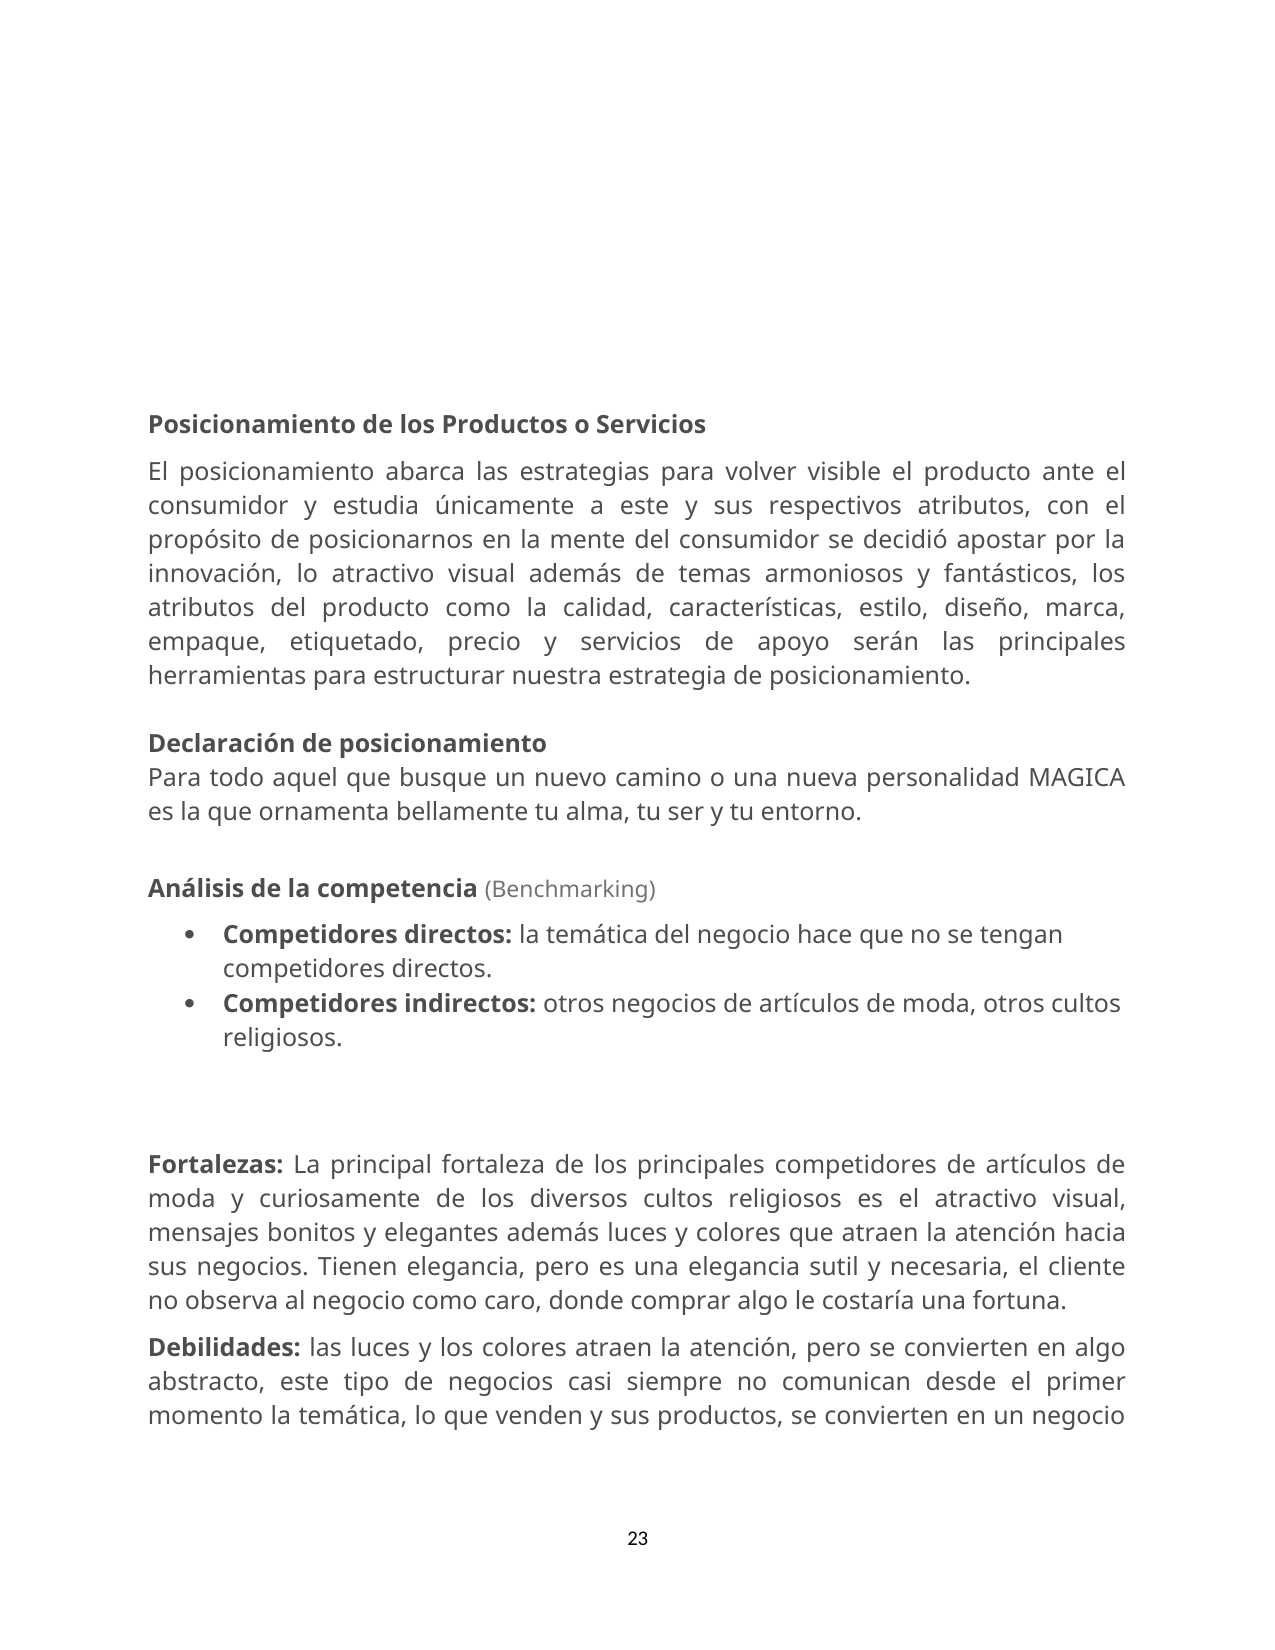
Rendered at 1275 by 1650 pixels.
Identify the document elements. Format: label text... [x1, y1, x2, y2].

text El posicionamiento abarca las estrategias para volver visible el producto ante el consumidor y estudia únicamente a este y sus respectivos atributos, con el propósito de posicionarnos en la mente del consumidor se decidió apostar por la innovación, lo atractivo visual además de temas armoniosos y fantásticos, los atributos del producto como la calidad, características, estilo, diseño, marca, empaque, etiquetado, precio y servicios de apoyo serán las principales herramientas para estructurar nuestra estrategia de posicionamiento. [148, 453, 1127, 692]
list Competidores indirectos: otros negocios de artículos de moda, otros cultos religiosos. [185, 985, 1127, 1053]
text Declaración de posicionamiento [148, 726, 1127, 760]
text Análisis de la competencia (Benchmarking) [148, 871, 1127, 904]
list Competidores directos: la temática del negocio hace que no se tengan competidores directos. [185, 917, 1127, 985]
text Para todo aquel que busque un nuevo camino o una nueva personalidad MAGICA es la que ornamenta bellamente tu alma, tu ser y tu entorno. [148, 760, 1127, 828]
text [148, 1329, 1127, 1431]
text Posicionamiento de los Productos o Servicios [148, 407, 1127, 441]
text Fortalezas: La principal fortaleza de los principales competidores de artículos de moda y curiosamente de los diversos cultos religiosos es el atractivo visual, mensajes bonitos y elegantes además luces y colores que atraen la atención hacia sus negocios. Tienen elegancia, pero es una elegancia sutil y necesaria, el cliente no observa al negocio como caro, donde comprar algo le costaría una fortuna. [148, 1146, 1127, 1317]
